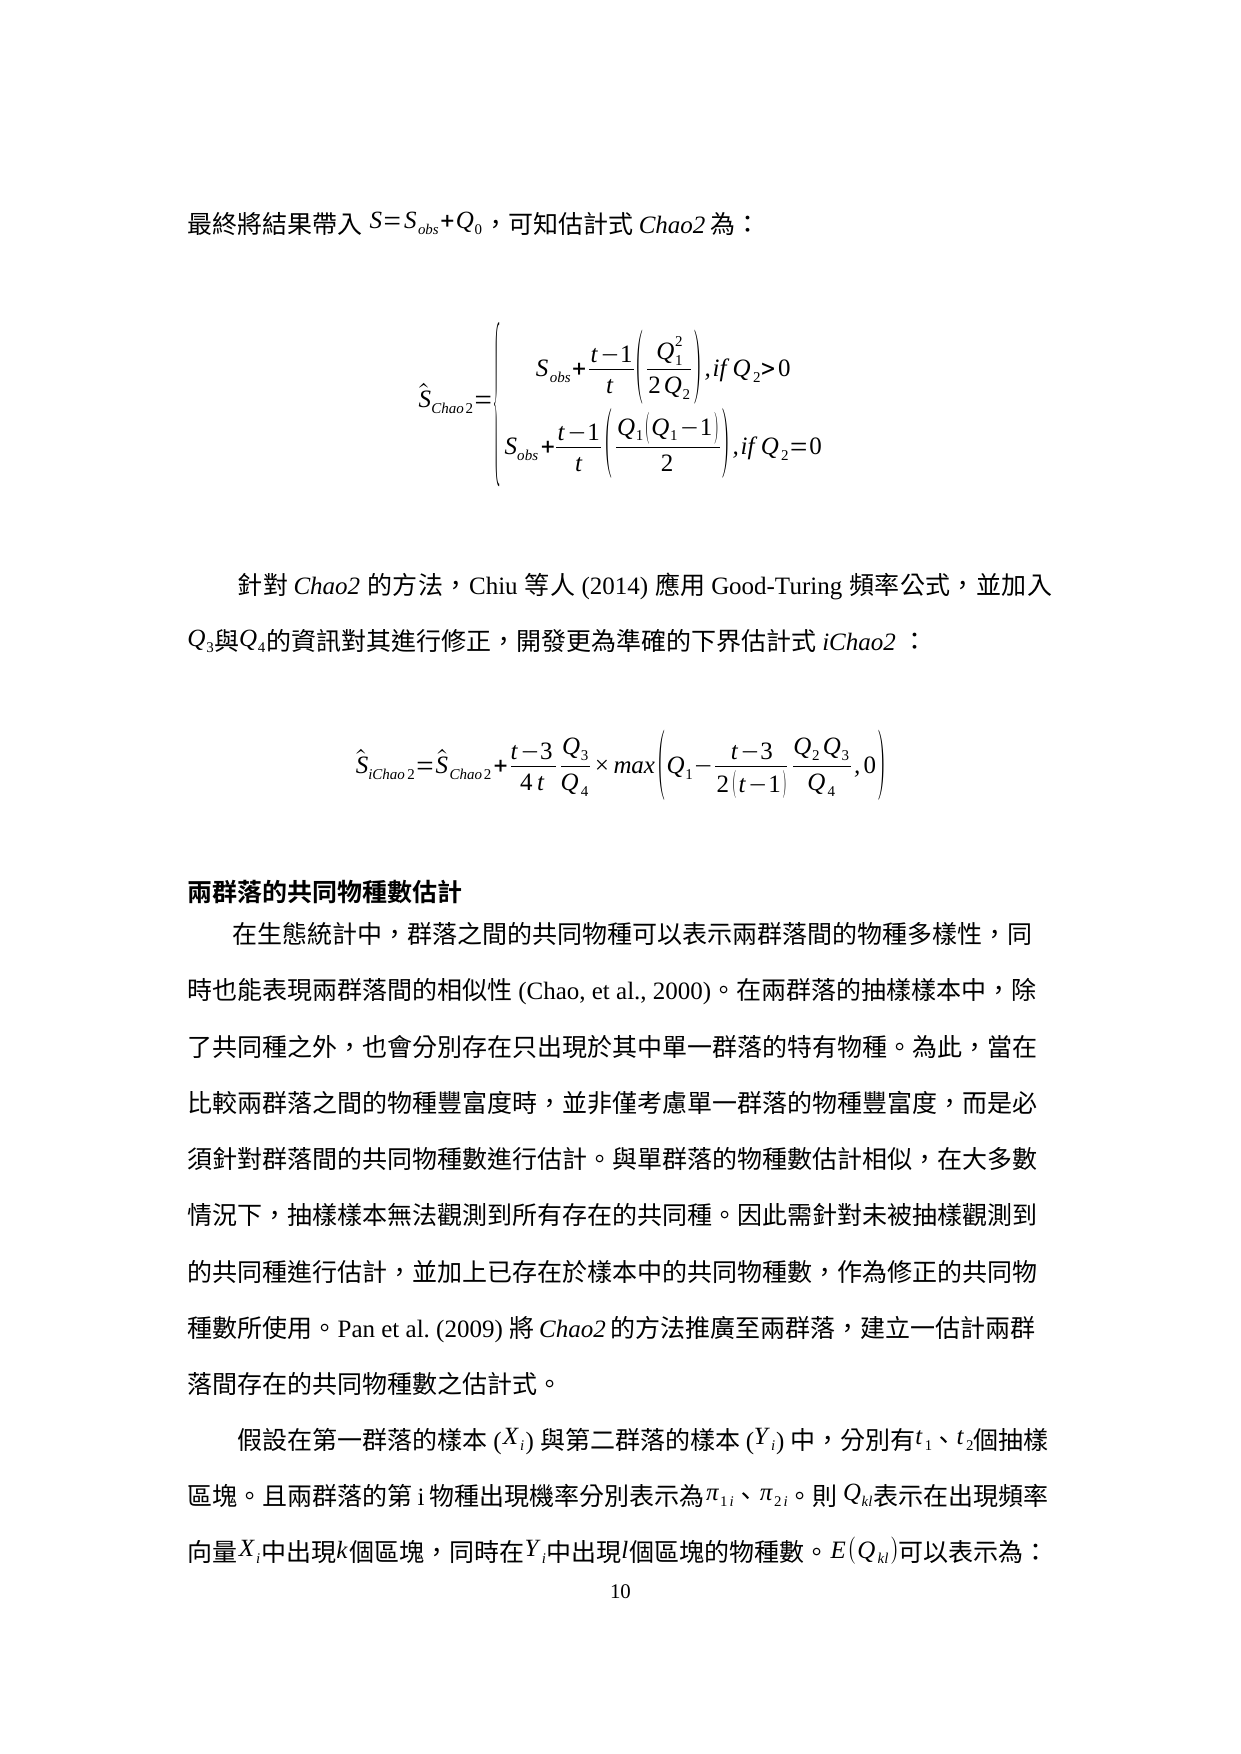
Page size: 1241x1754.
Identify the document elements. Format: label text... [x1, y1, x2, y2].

text 在生態統計中，群落之間的共同物種可以表示兩群落間的物種多樣性，同時也能表現兩群落間的相似性 (Chao, et al., 2000)。在兩群落的抽樣樣本中，除了共同種之外，也會分別存在只出現於其中單一群落的特有物種。為此，當在比較兩群落之間的物種豐富度時，並非僅考慮單一群落的物種豐富度，而是必須針對群落間的共同物種數進行估計。與單群落的物種數估計相似，在大多數情況下，抽樣樣本無法觀測到所有存在的共同種。因此需針對未被抽樣觀測到的共同種進行估計，並加上已存在於樣本中的共同物種數，作為修正的共同物種數所使用。Pan et al. (2009) 將Chao2的方法推廣至兩群落，建立一估計兩群落間存在的共同物種數之估計式。 [187, 914, 1053, 1401]
subtitle 兩群落的共同物種數估計 [187, 872, 1053, 910]
text 針對Chao2 的方法，Chiu 等人 (2014) 應用Good-Turing 頻率公式，並加入與的資訊對其進行修正，開發更為準確的下界估計式 iChao2 ： [187, 565, 1053, 659]
text 最終將結果帶入 ，可知估計式 Chao2為： [187, 204, 1053, 241]
text 假設在第一群落的樣本 () 與第二群落的樣本 () 中，分別有、個抽樣區塊。且兩群落的第i物種出現機率分別表示為、。則 表示在出現頻率向量中出現個區塊，同時在中出現個區塊的物種數。可以表示為： [187, 1419, 1053, 1569]
